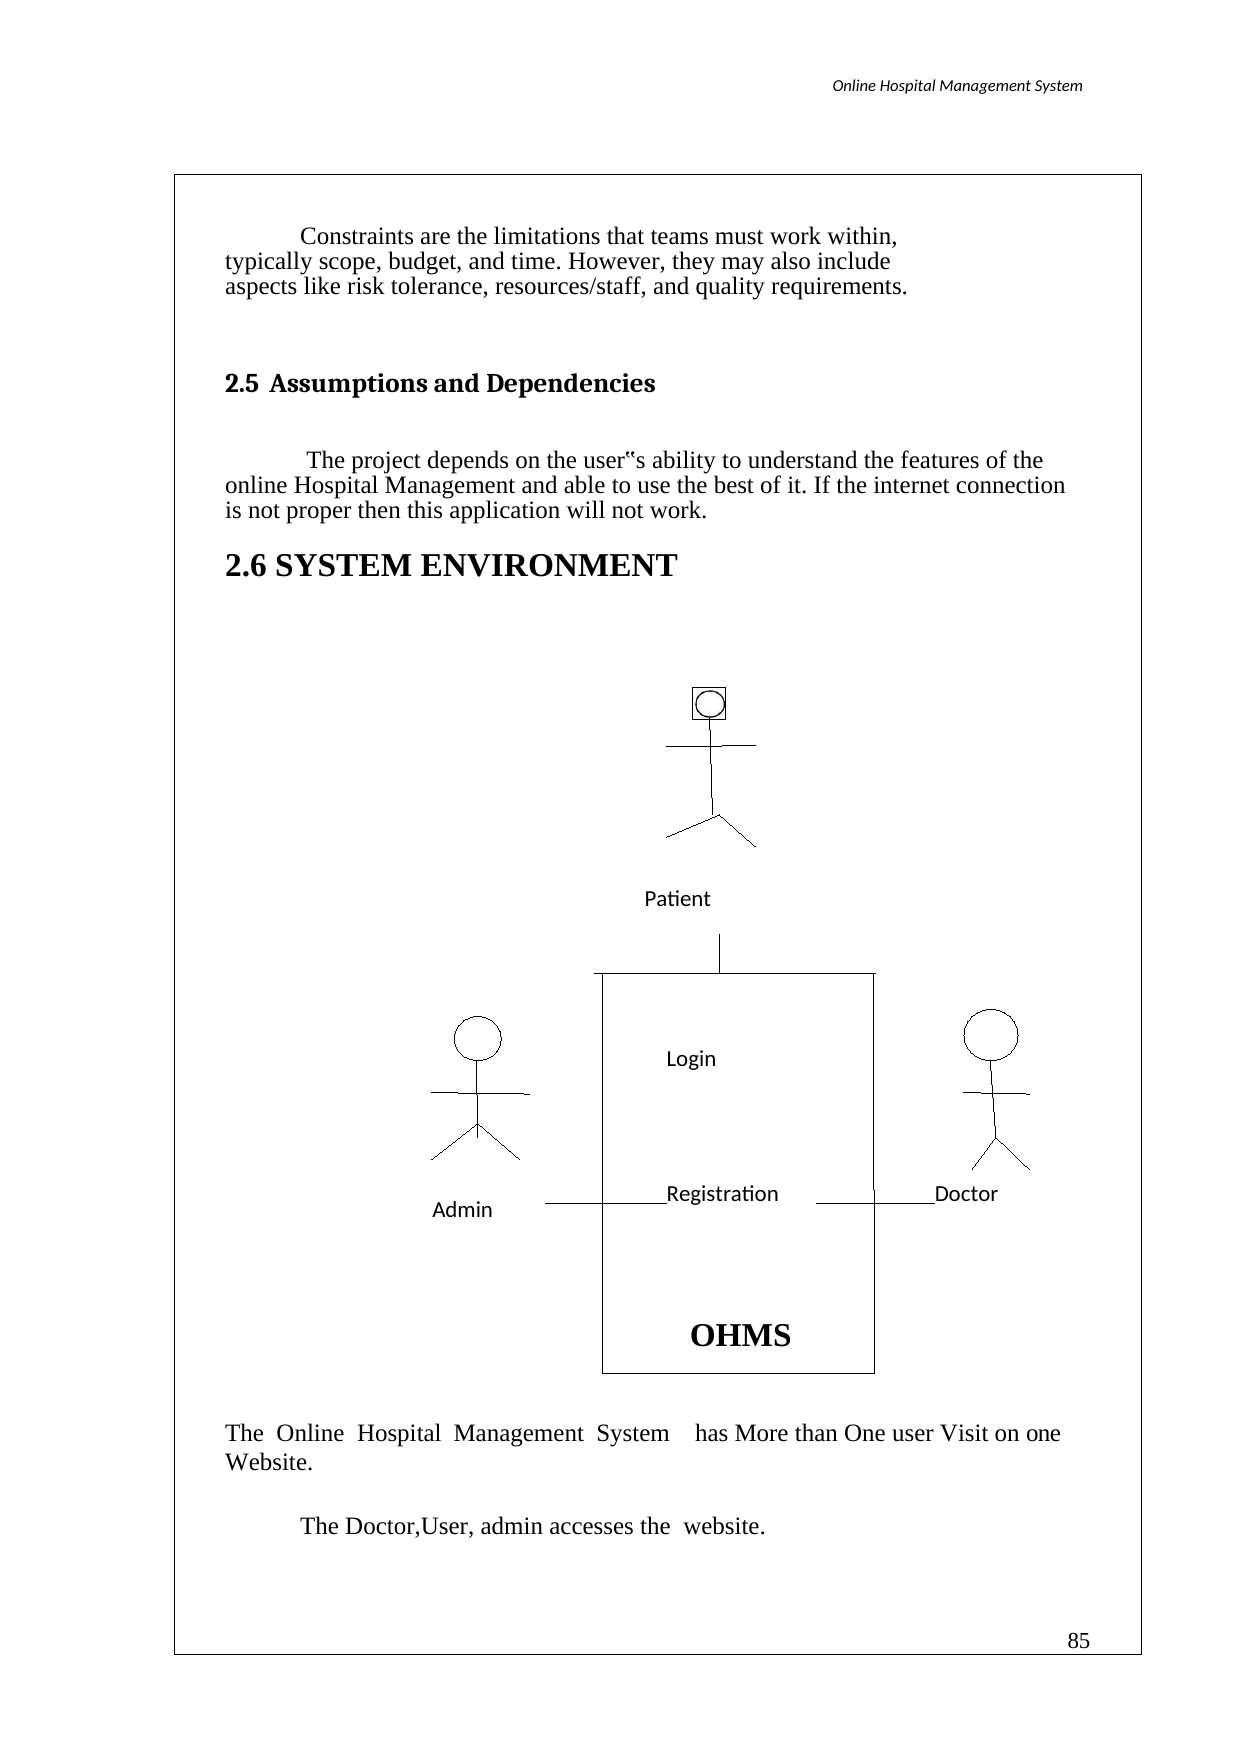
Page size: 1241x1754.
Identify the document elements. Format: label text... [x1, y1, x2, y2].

text The project depends on the user‟s ability to understand the features of the online Hospital Management and able to use the best of it. If the internet connection is not proper then this application will not work. [225, 448, 1069, 524]
text The Online Hospital Management System has More than One user Visit on one Website. [225, 1418, 1069, 1476]
subtitle Assumptions and Dependencies [225, 368, 1142, 399]
picture [693, 688, 725, 719]
text Constraints are the limitations that teams must work within, typically scope, budget, and time. However, they may also include aspects like risk tolerance, resources/staff, and quality requirements. [225, 224, 910, 300]
text The Doctor,User, admin accesses the website. [300, 1511, 1142, 1539]
subtitle SYSTEM ENVIRONMENT [225, 545, 1142, 583]
